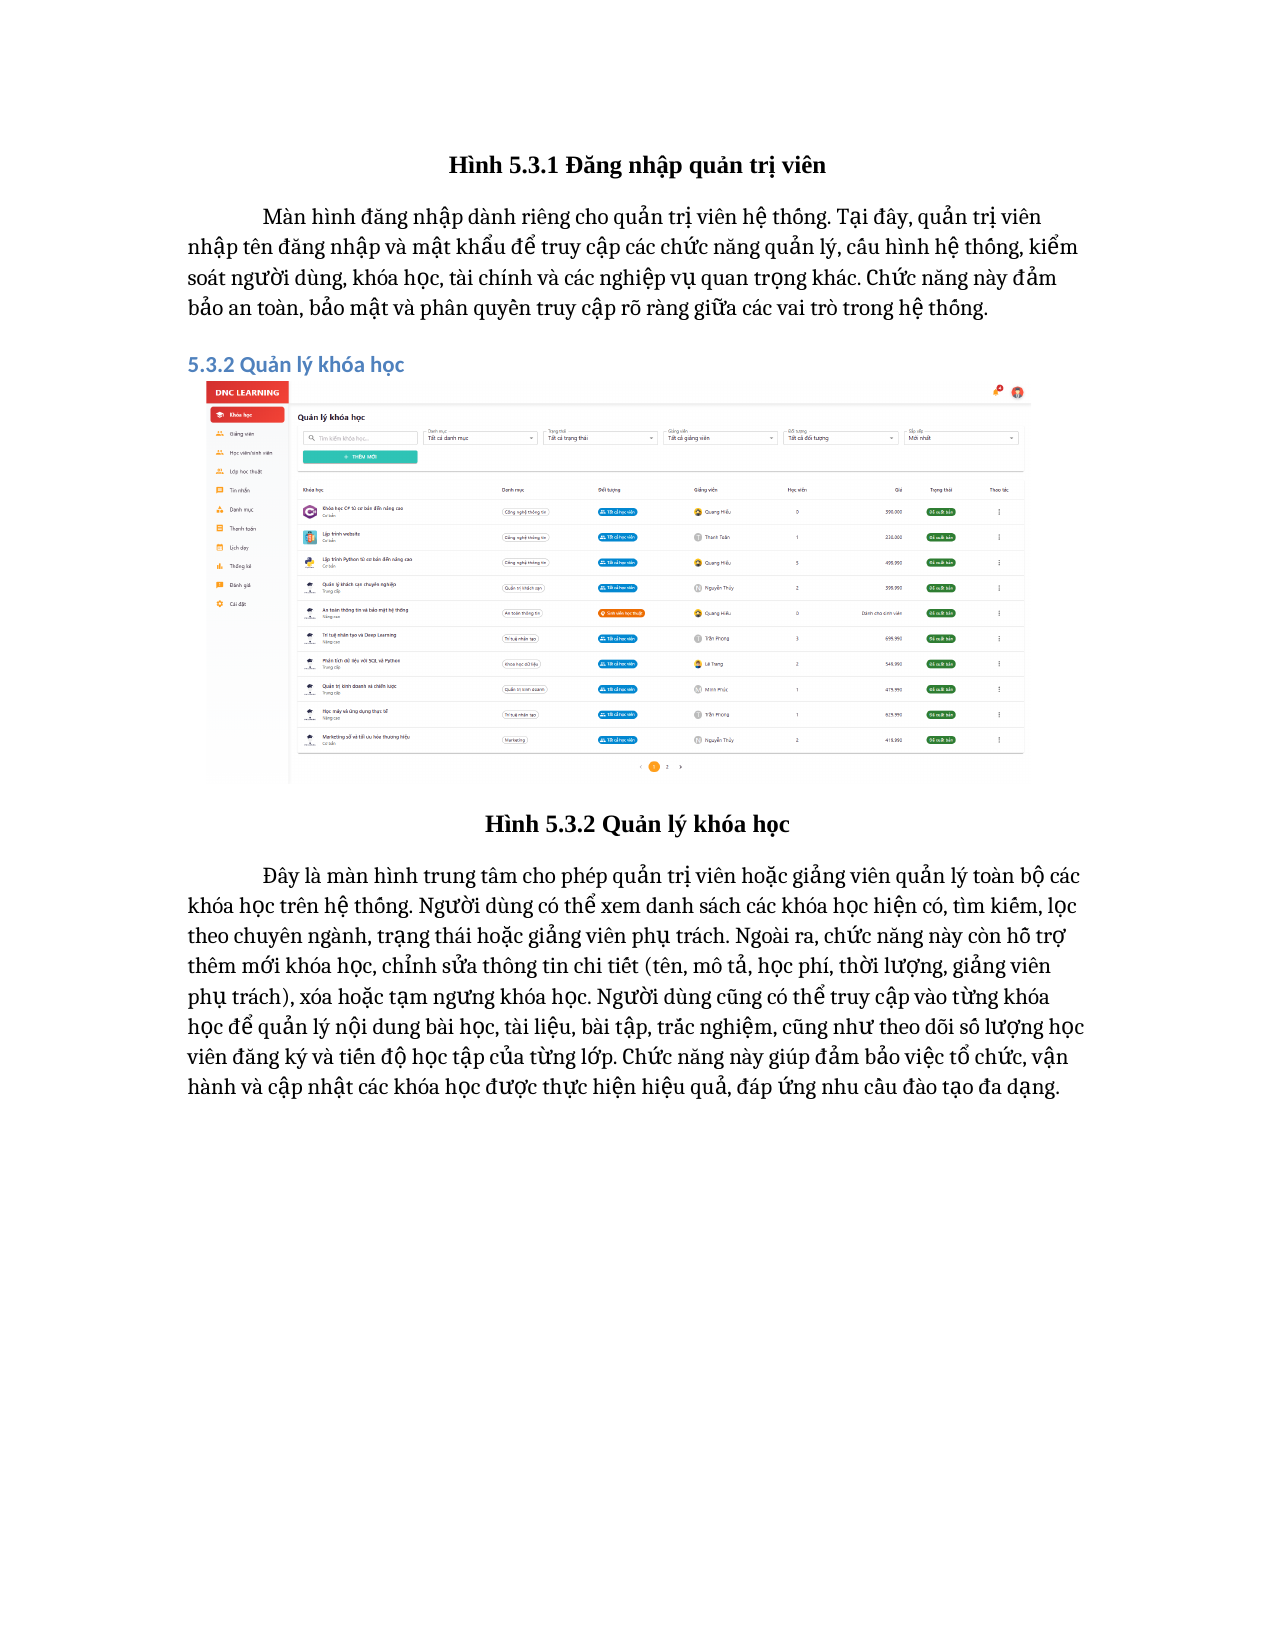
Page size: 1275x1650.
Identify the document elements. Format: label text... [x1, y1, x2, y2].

subtitle 5.3.2 Quản lý khóa học [187, 350, 1087, 378]
text Hình 5.3.2 Quản lý khóa học [187, 809, 1087, 837]
picture [206, 381, 1032, 784]
text Đây là màn hình trung tâm cho phép quản trị viên hoặc giảng viên quản lý toàn bộ các khóa học trên hệ thống. Người dùng có thể xem danh sách các khóa học hiện có, tìm kiếm, lọc theo chuyên ngành, trạng thái hoặc giảng viên phụ trách. Ngoài ra, chức năng này còn hỗ trợ thêm mới khóa học, chỉnh sửa thông tin chi tiết (tên, mô tả, học phí, thời lượng, giảng viên phụ trách), xóa hoặc tạm ngưng khóa học. Người dùng cũng có thể truy cập vào từng khóa học để quản lý nội dung bài học, tài liệu, bài tập, trắc nghiệm, cũng như theo dõi số lượng học viên đăng ký và tiến độ học tập của từng lớp. Chức năng này giúp đảm bảo việc tổ chức, vận hành và cập nhật các khóa học được thực hiện hiệu quả, đáp ứng nhu cầu đào tạo đa dạng. [187, 863, 1087, 1100]
text Hình 5.3.1 Đăng nhập quản trị viên [187, 150, 1087, 179]
text Màn hình đăng nhập dành riêng cho quản trị viên hệ thống. Tại đây, quản trị viên nhập tên đăng nhập và mật khẩu để truy cập các chức năng quản lý, cấu hình hệ thống, kiểm soát người dùng, khóa học, tài chính và các nghiệp vụ quan trọng khác. Chức năng này đảm bảo an toàn, bảo mật và phân quyền truy cập rõ ràng giữa các vai trò trong hệ thống. [187, 204, 1087, 321]
